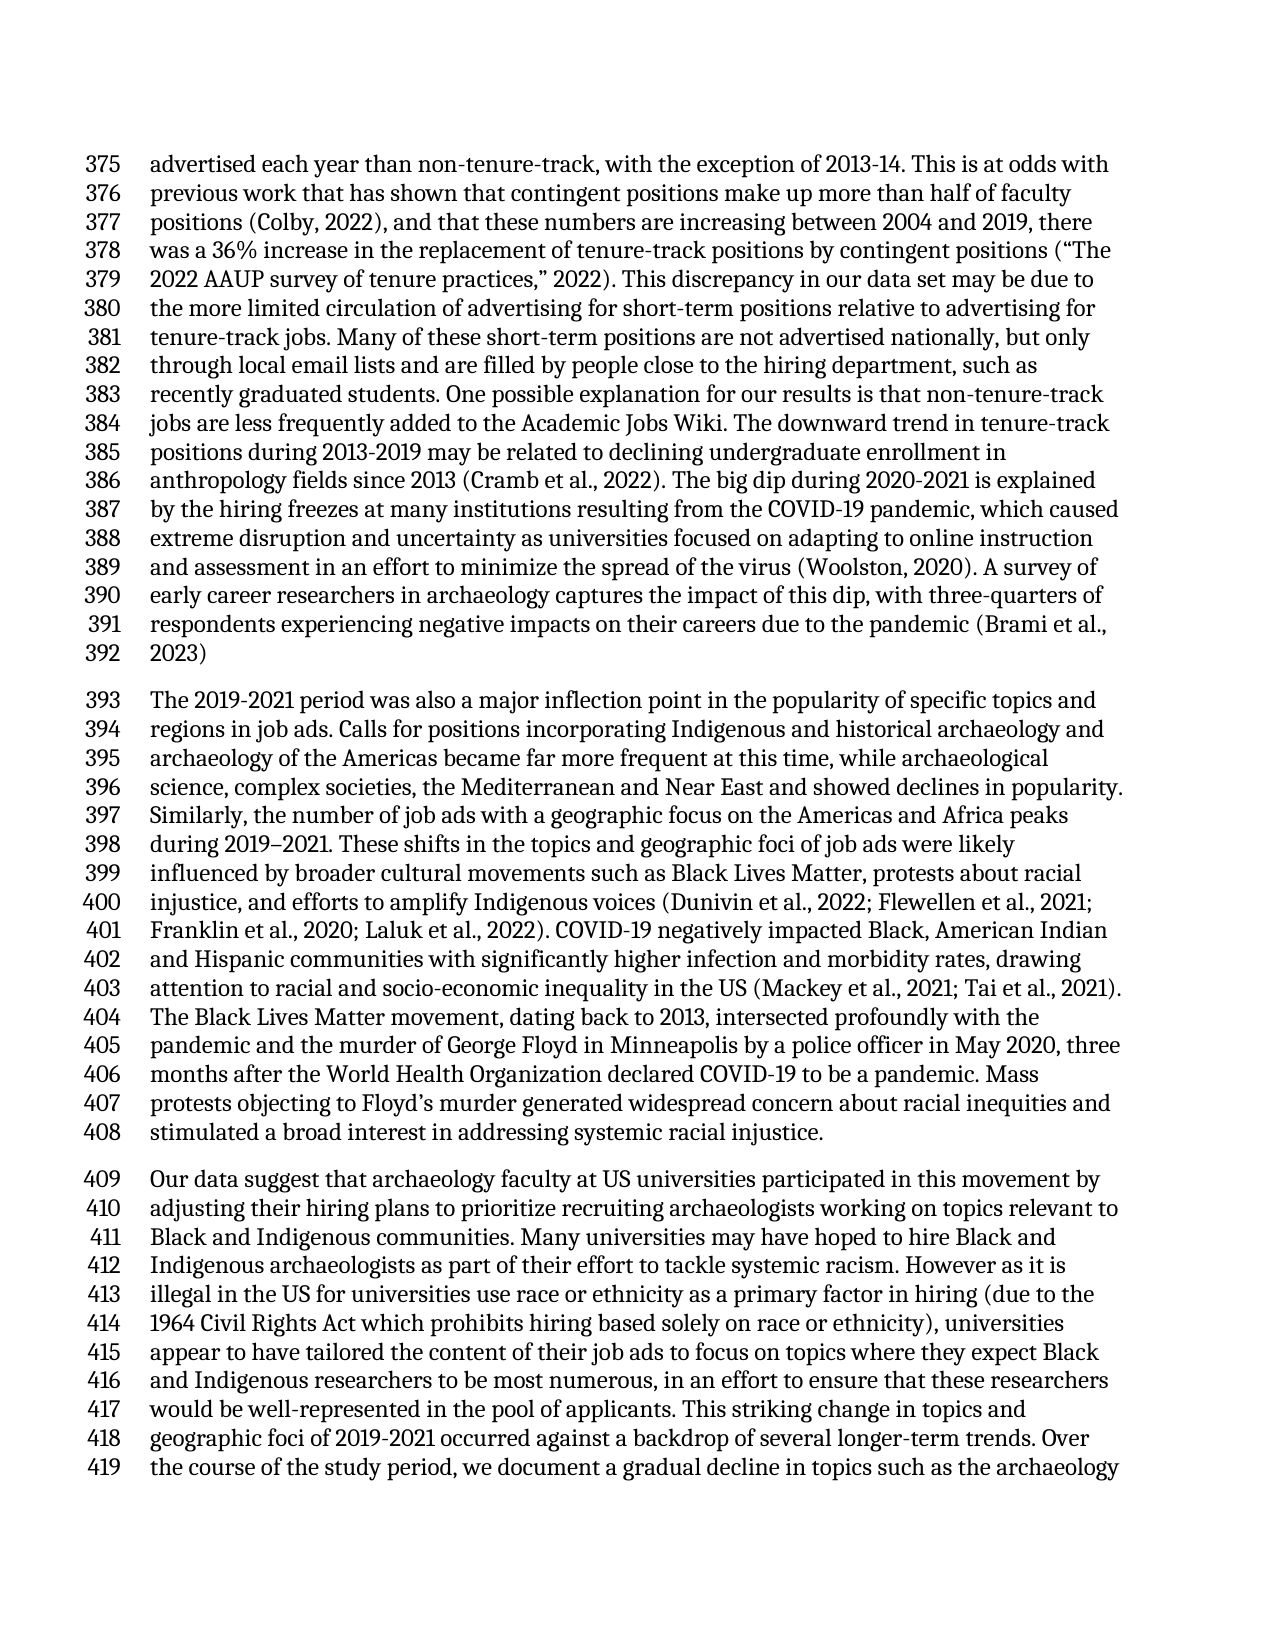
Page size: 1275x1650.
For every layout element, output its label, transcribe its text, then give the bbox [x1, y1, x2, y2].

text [150, 150, 1125, 667]
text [150, 1165, 1125, 1481]
text The 2019-2021 period was also a major inflection point in the popularity of specific topics and regions in job ads. Calls for positions incorporating Indigenous and historical archaeology and archaeology of the Americas became far more frequent at this time, while archaeological science, complex societies, the Mediterranean and Near East and showed declines in popularity. Similarly, the number of job ads with a geographic focus on the Americas and Africa peaks during 2019–2021. These shifts in the topics and geographic foci of job ads were likely influenced by broader cultural movements such as Black Lives Matter, protests about racial injustice, and efforts to amplify Indigenous voices (Dunivin et al., 2022; Flewellen et al., 2021; Franklin et al., 2020; Laluk et al., 2022). COVID-19 negatively impacted Black, American Indian and Hispanic communities with significantly higher infection and morbidity rates, drawing attention to racial and socio-economic inequality in the US (Mackey et al., 2021; Tai et al., 2021). The Black Lives Matter movement, dating back to 2013, intersected profoundly with the pandemic and the murder of George Floyd in Minneapolis by a police officer in May 2020, three months after the World Health Organization declared COVID-19 to be a pandemic. Mass protests objecting to Floyd’s murder generated widespread concern about racial inequities and stimulated a broad interest in addressing systemic racial injustice. [150, 686, 1125, 1146]
